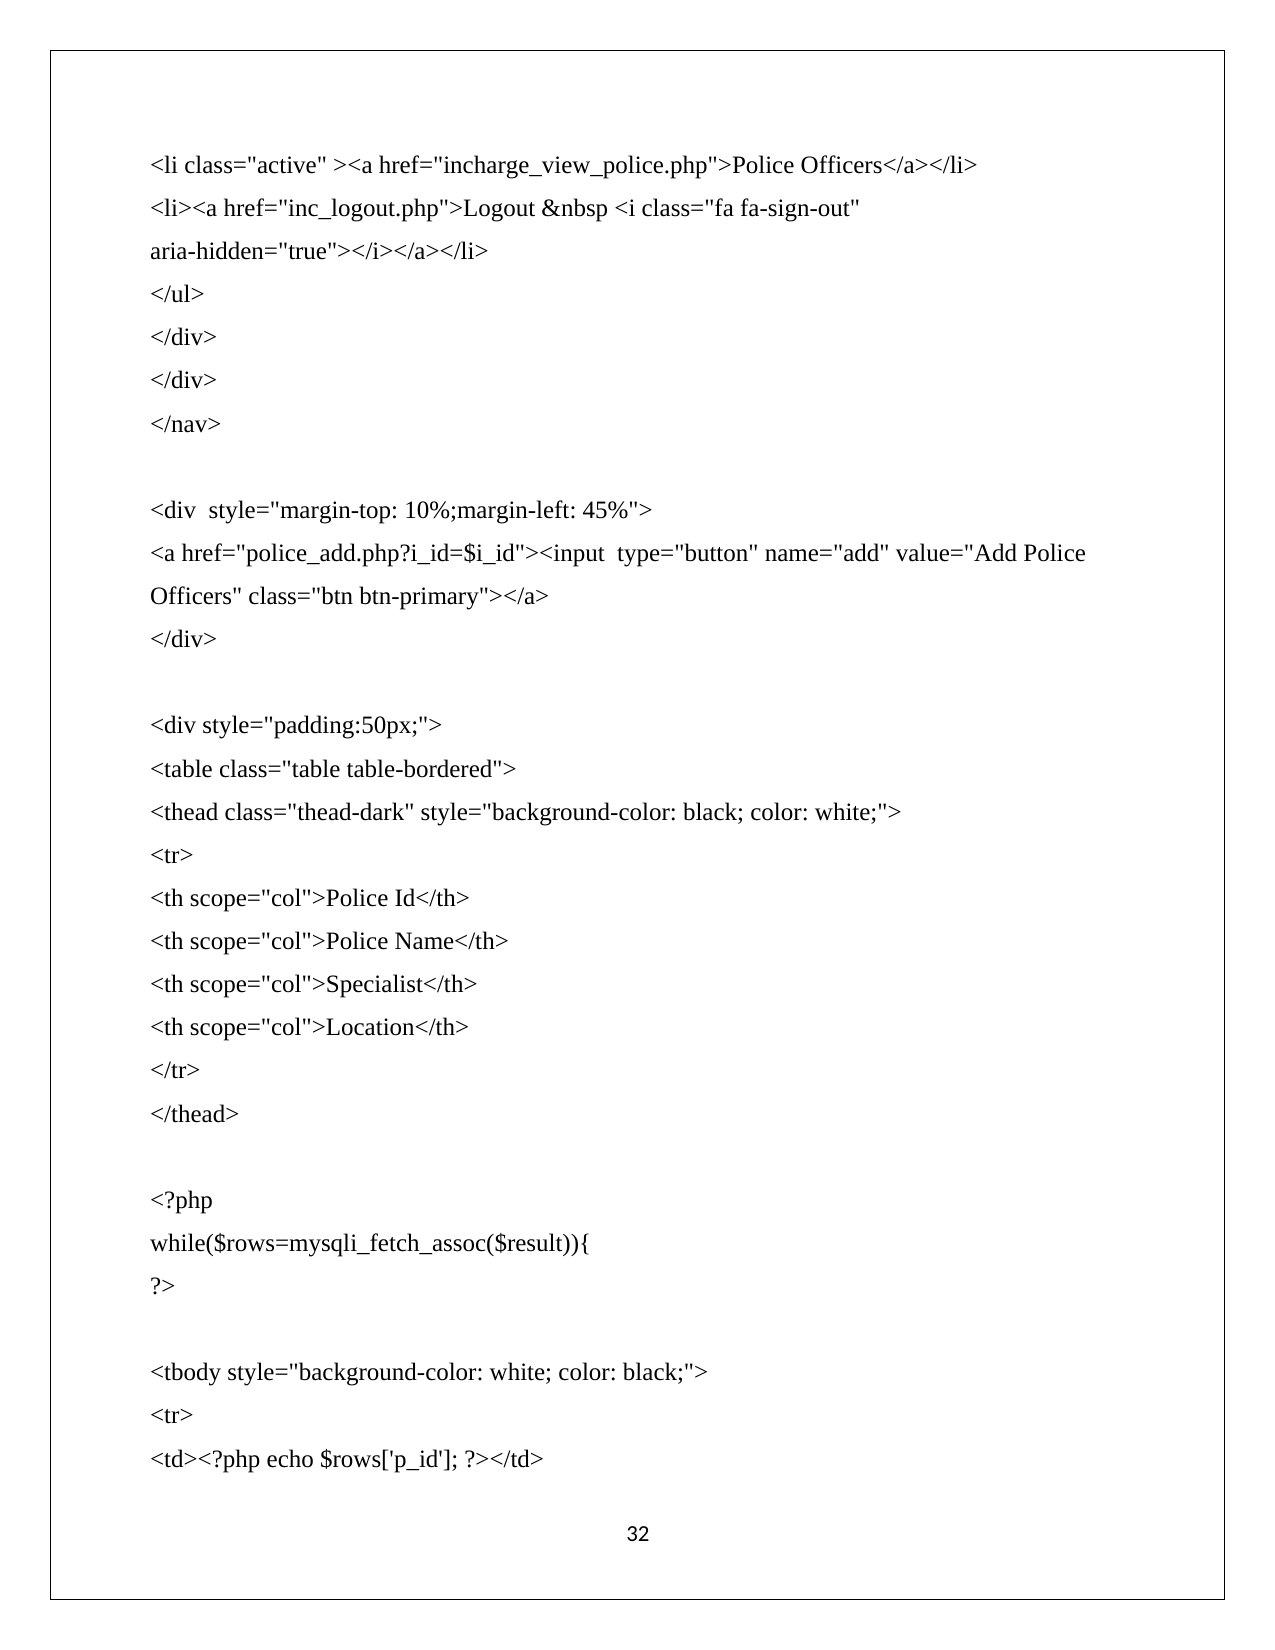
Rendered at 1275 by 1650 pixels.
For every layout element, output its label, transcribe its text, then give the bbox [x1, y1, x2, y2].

text <th scope="col">Location</th> [150, 1012, 1125, 1041]
text <th scope="col">Police Name</th> [150, 926, 1125, 955]
text <th scope="col">Police Id</th> [150, 883, 1125, 912]
text <tr> [150, 1401, 1125, 1429]
text <li><a href="inc_logout.php">Logout &nbsp <i class="fa fa-sign-out" aria-hidden="true"></i></a></li> [150, 193, 1125, 265]
text <?php [150, 1185, 1125, 1214]
text </tr> [150, 1056, 1125, 1084]
text ?> [150, 1271, 1125, 1300]
text </div> [150, 624, 1125, 653]
text </ul> [150, 279, 1125, 308]
text <li class="active" ><a href="incharge_view_police.php">Police Officers</a></li> [150, 150, 1125, 179]
text <div style="padding:50px;"> [150, 711, 1125, 739]
text <a href="police_add.php?i_id=$i_id"><input type="button" name="add" value="Add Police Officers" class="btn btn-primary"></a> [150, 538, 1125, 610]
text <td><?php echo $rows['p_id']; ?></td> [150, 1444, 1125, 1472]
text <tbody style="background-color: white; color: black;"> [150, 1357, 1125, 1386]
text </div> [150, 322, 1125, 351]
text </nav> [150, 409, 1125, 437]
text <thead class="thead-dark" style="background-color: black; color: white;"> [150, 797, 1125, 826]
text while($rows=mysqli_fetch_assoc($result)){ [150, 1228, 1125, 1257]
text </thead> [150, 1099, 1125, 1127]
text <th scope="col">Specialist</th> [150, 969, 1125, 998]
text </div> [150, 366, 1125, 394]
text <table class="table table-bordered"> [150, 754, 1125, 782]
text <div style="margin-top: 10%;margin-left: 45%"> [150, 495, 1125, 524]
text <tr> [150, 840, 1125, 869]
